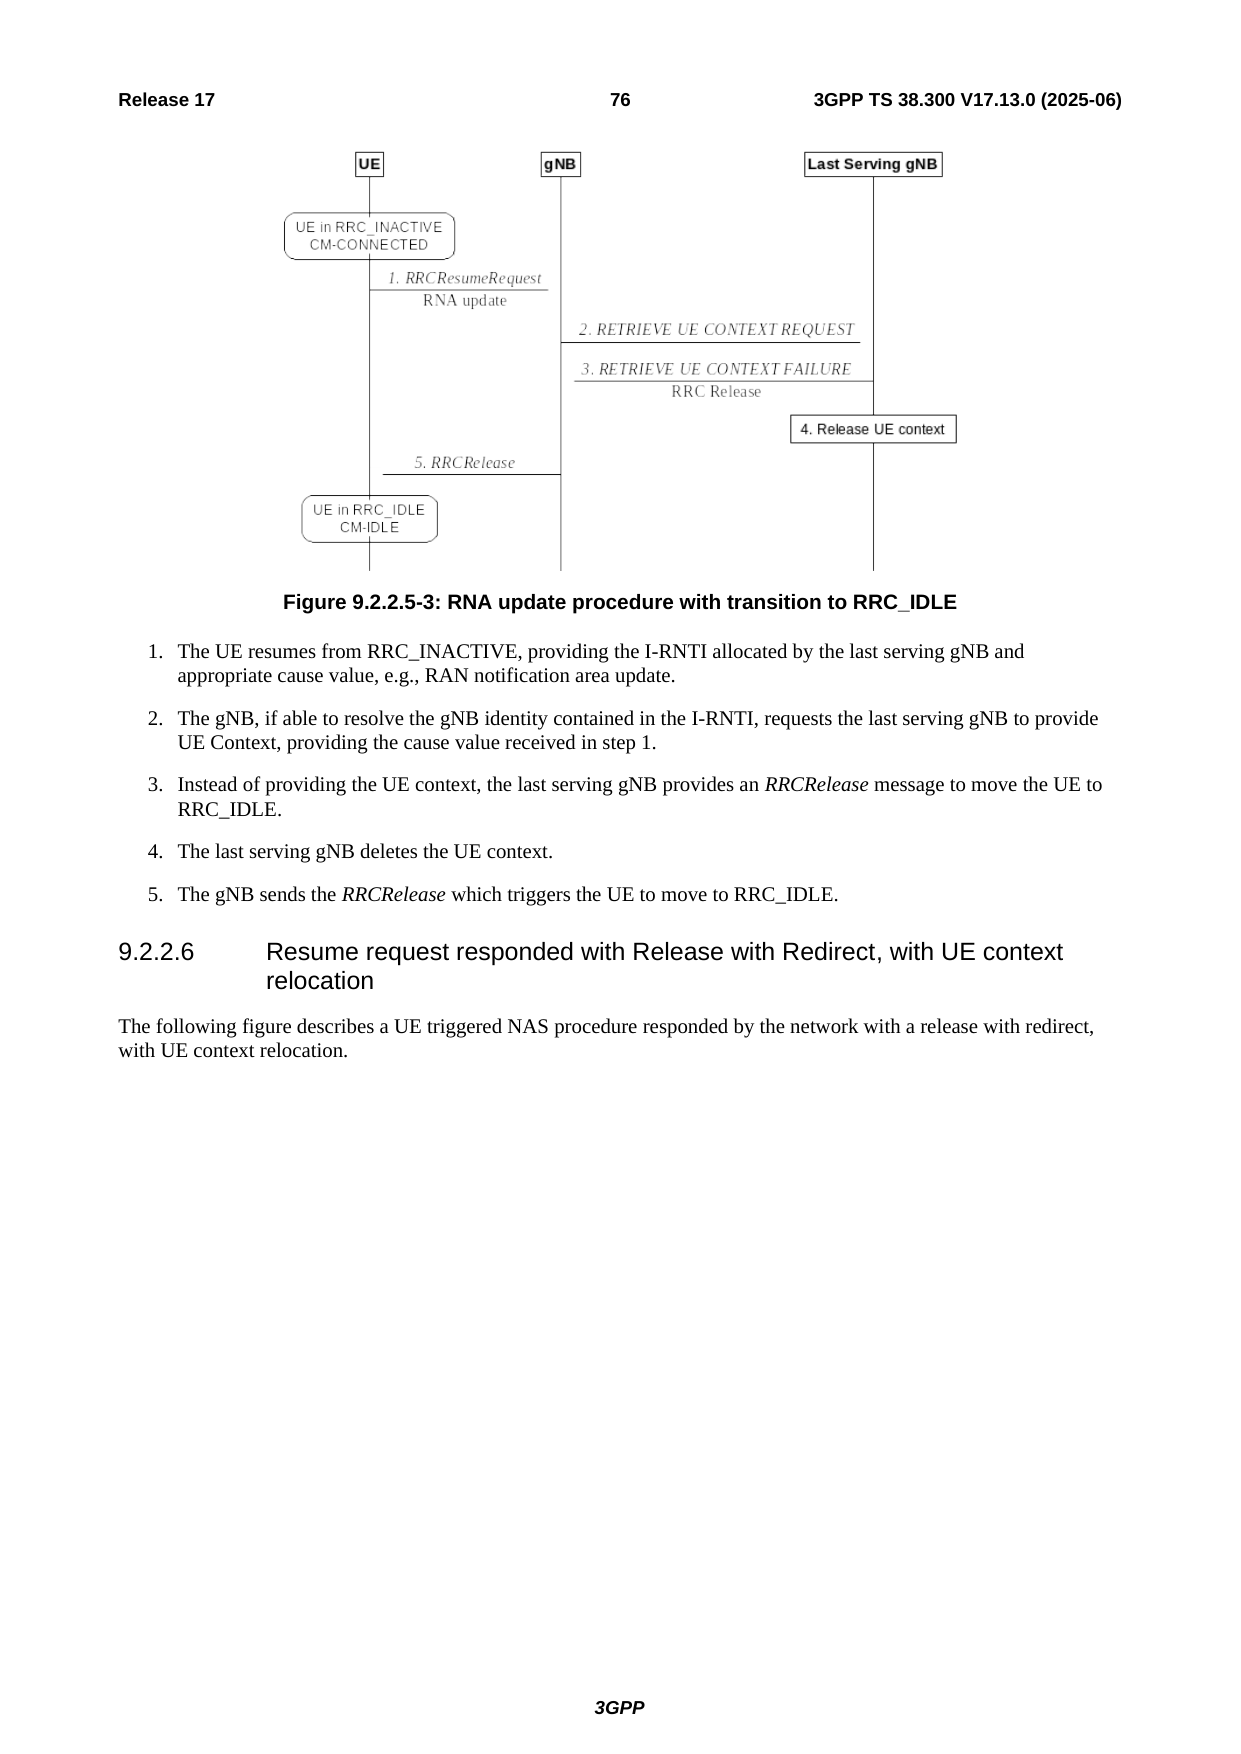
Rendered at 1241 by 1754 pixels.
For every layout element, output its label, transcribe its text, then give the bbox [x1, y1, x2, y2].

text 4. The last serving gNB deletes the UE context. [148, 839, 1122, 863]
text 5. The gNB sends the RRCRelease which triggers the UE to move to RRC_IDLE. [148, 882, 1122, 906]
text 1. The UE resumes from RRC_INACTIVE, providing the I-RNTI allocated by the last serving gNB and appropriate cause value, e.g., RAN notification area update. [148, 639, 1122, 687]
text 3. Instead of providing the UE context, the last serving gNB provides an RRCRelease message to move the UE to RRC_IDLE. [148, 772, 1122, 821]
text 2. The gNB, if able to resolve the gNB identity contained in the I-RNTI, requests the last serving gNB to provide UE Context, providing the cause value received in step 1. [148, 706, 1122, 754]
text The following figure describes a UE triggered NAS procedure responded by the network with a release with redirect, with UE context relocation. [118, 1014, 1122, 1062]
subtitle 9.2.2.6 Resume request responded with Release with Redirect, with UE context relocation [118, 937, 1122, 995]
text Figure 9.2.2.5-3: RNA update procedure with transition to RRC_IDLE [118, 590, 1122, 614]
